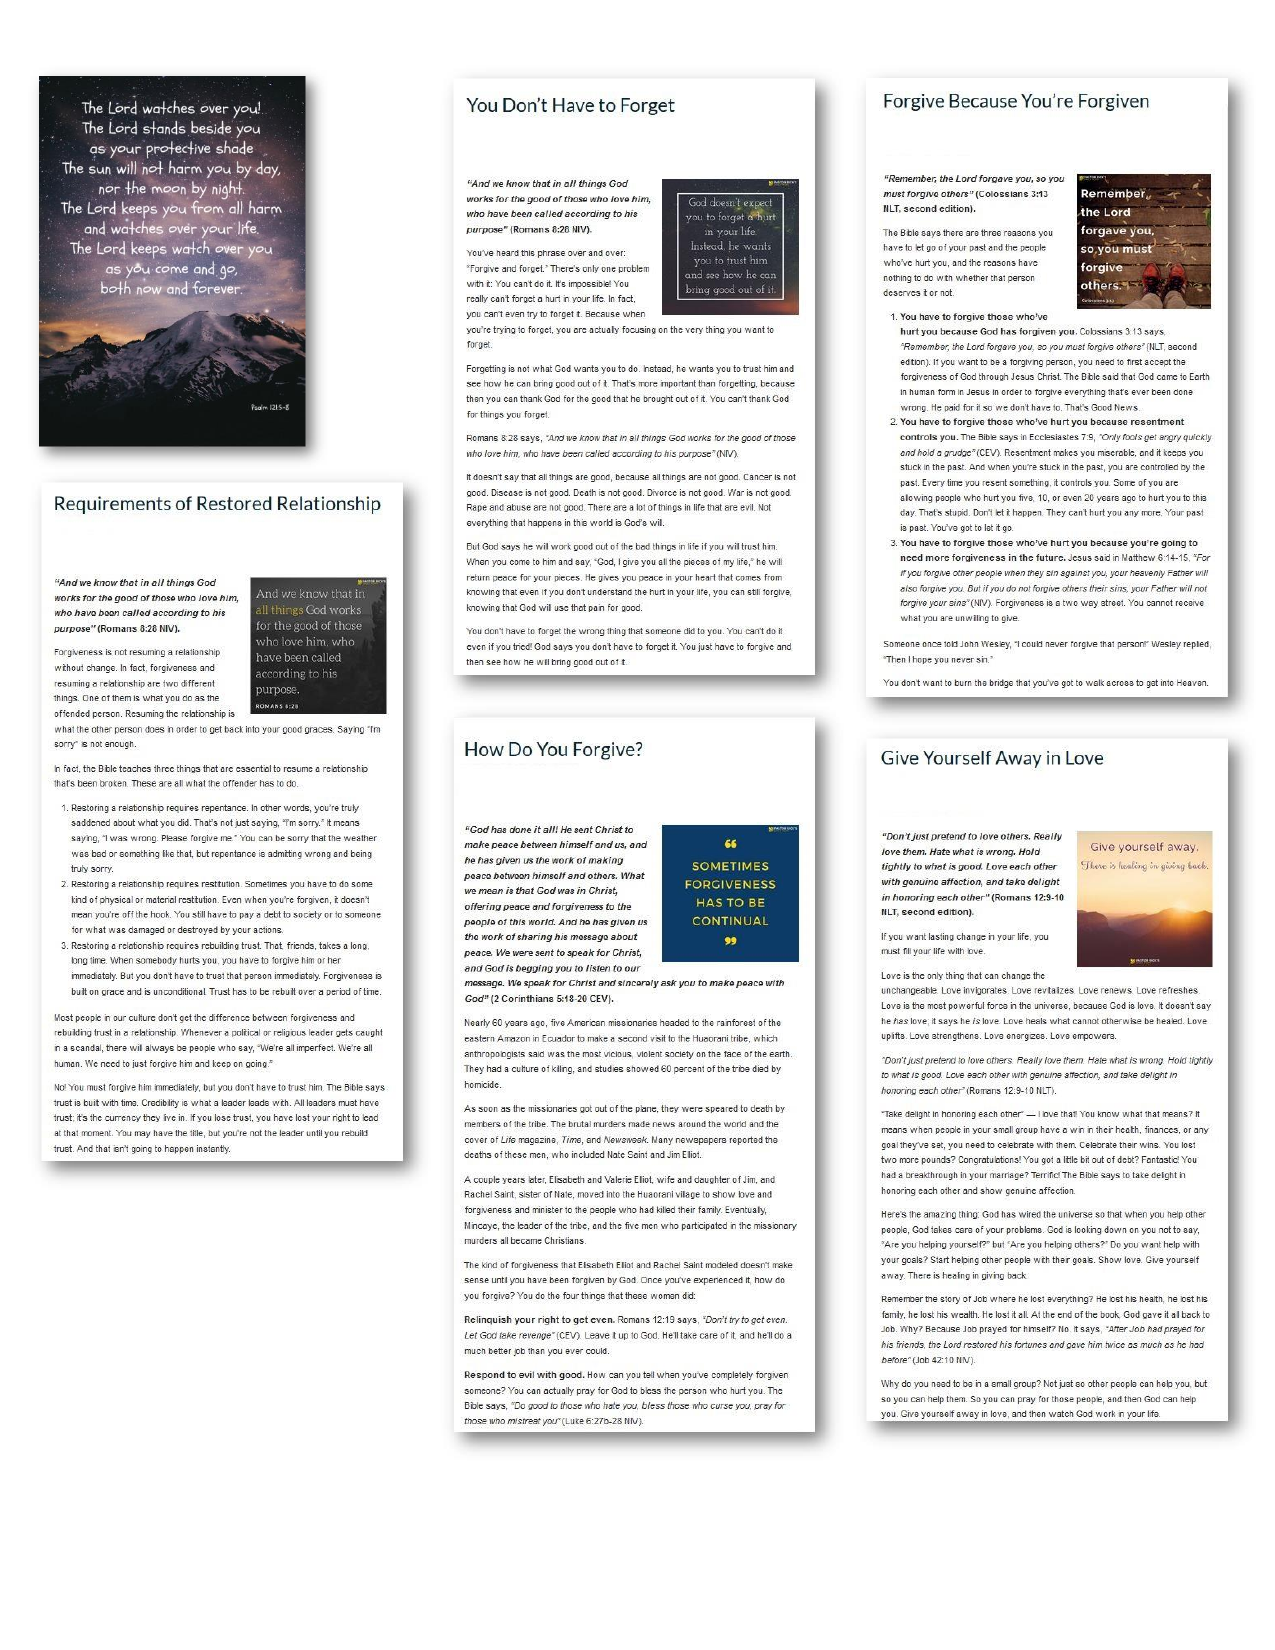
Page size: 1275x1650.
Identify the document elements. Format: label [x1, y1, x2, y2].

picture [853, 65, 1257, 1450]
picture [28, 65, 432, 1190]
picture [440, 65, 844, 1461]
